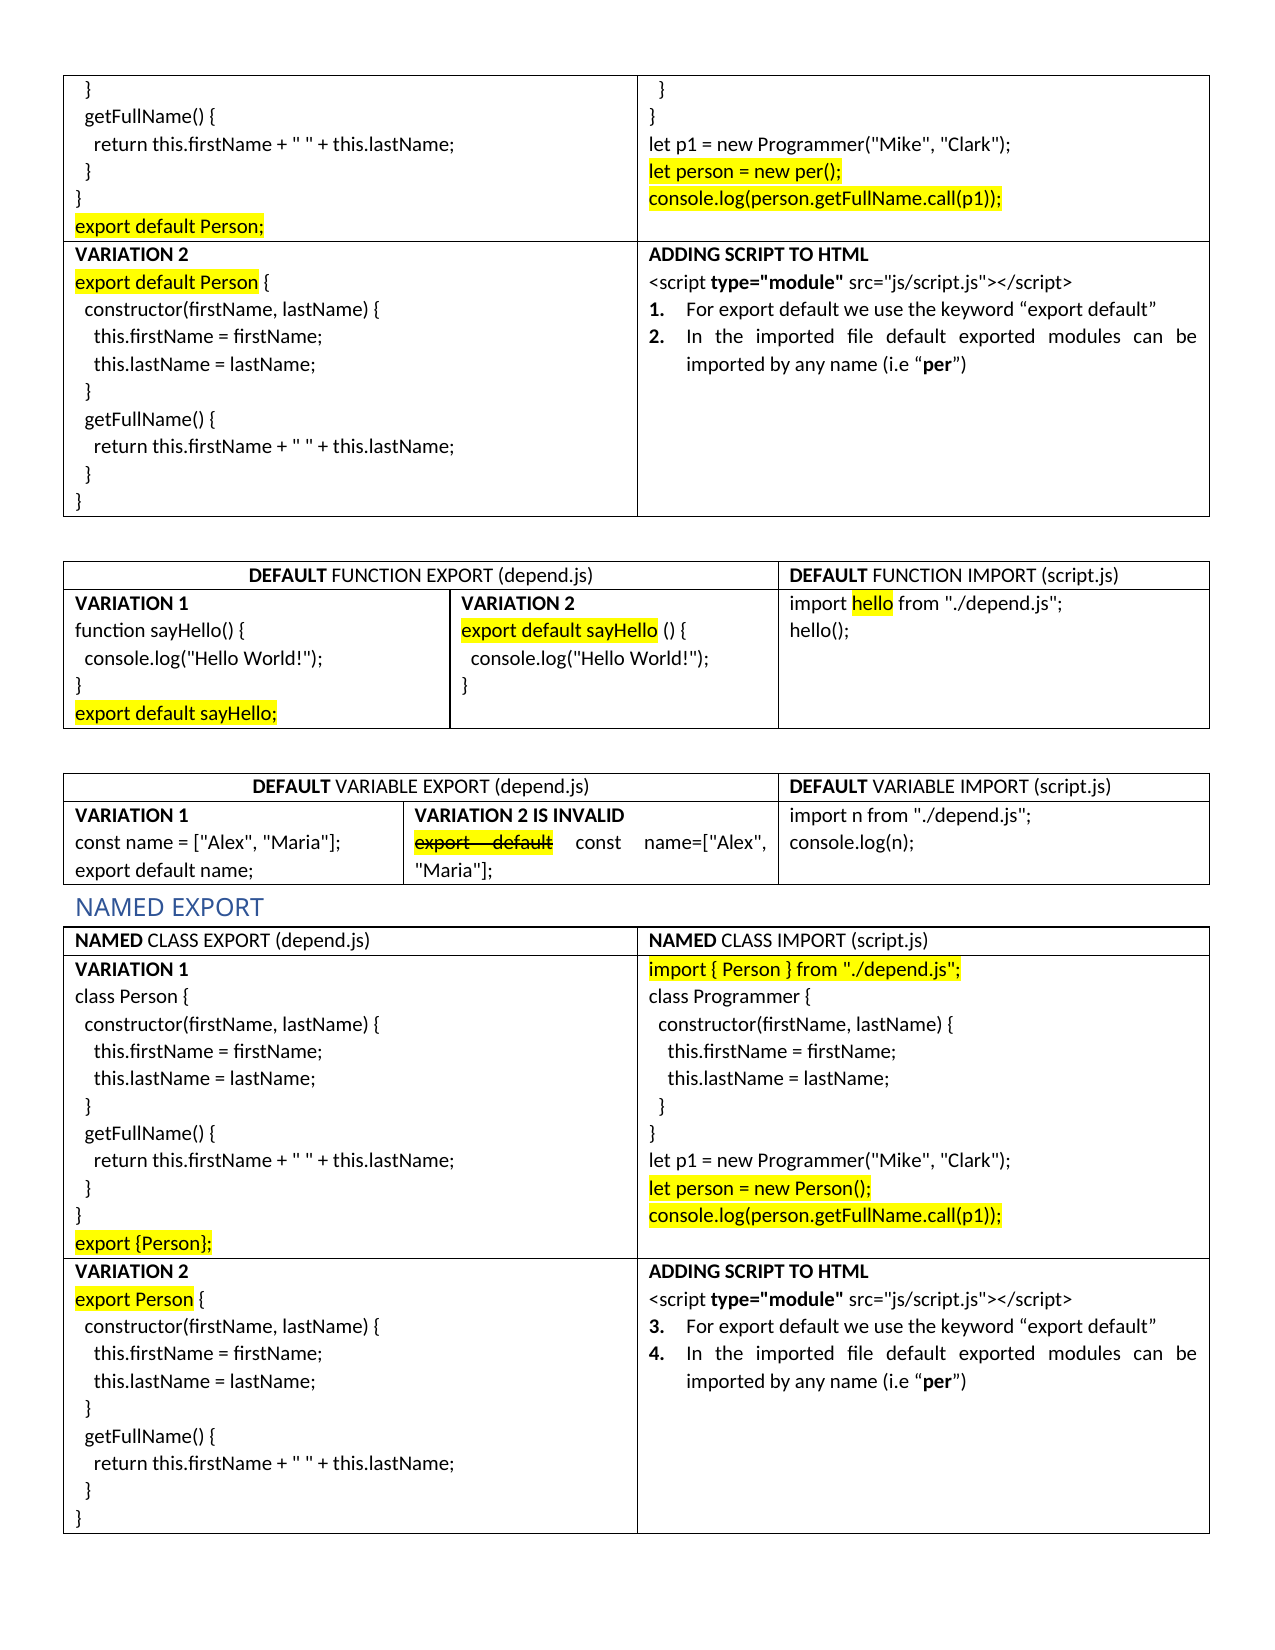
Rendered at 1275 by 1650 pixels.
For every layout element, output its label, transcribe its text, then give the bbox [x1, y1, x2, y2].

table_cell import { Person } from "./depend.js"; class Programmer { constructor(firstName, lastName) { this.firstName = firstName; this.lastName = lastName; } } let p1 = new Programmer("Mike", "Clark"); let person = new Person(); console.log(person.getFullName.call(p1)); [638, 956, 1209, 1257]
table_cell VARIATION 2 export Person { constructor(firstName, lastName) { this.firstName = firstName; this.lastName = lastName; } getFullName() { return this.firstName + " " + this.lastName; } } [64, 1259, 637, 1532]
table_cell VARIATION 1 function sayHello() { console.log("Hello World!"); } export default sayHello; [64, 590, 449, 727]
table_header DEFAULT VARIABLE EXPORT (depend.js) [64, 774, 778, 801]
table_header DEFAULT FUNCTION EXPORT (depend.js) [64, 562, 778, 589]
table_header DEFAULT FUNCTION IMPORT (script.js) [779, 562, 1209, 589]
table_cell import n from "./depend.js"; console.log(n); [779, 802, 1209, 884]
table_cell VARIATION 2 export default sayHello () { console.log("Hello World!"); } [451, 590, 778, 727]
table_cell VARIATION 2 IS INVALID export default const name=["Alex", "Maria"]; [404, 802, 778, 884]
table_cell VARIATION 2 export default Person { constructor(firstName, lastName) { this.firstName = firstName; this.lastName = lastName; } getFullName() { return this.firstName + " " + this.lastName; } } [64, 242, 637, 516]
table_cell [638, 76, 1209, 241]
subtitle NAMED EXPORT [75, 889, 1200, 924]
table_cell ADDING SCRIPT TO HTML <script type="module" src="js/script.js"></script> For export default we use the keyword “export default” In the imported file default exported modules can be imported by any name (i.e “per”) [638, 242, 1209, 516]
table_header NAMED CLASS IMPORT (script.js) [638, 928, 1209, 955]
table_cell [64, 76, 637, 241]
table_cell ADDING SCRIPT TO HTML <script type="module" src="js/script.js"></script> For export default we use the keyword “export default” In the imported file default exported modules can be imported by any name (i.e “per”) [638, 1259, 1209, 1532]
table_cell VARIATION 1 class Person { constructor(firstName, lastName) { this.firstName = firstName; this.lastName = lastName; } getFullName() { return this.firstName + " " + this.lastName; } } export {Person}; [64, 956, 637, 1257]
table_cell VARIATION 1 const name = ["Alex", "Maria"]; export default name; [64, 802, 403, 884]
table_header NAMED CLASS EXPORT (depend.js) [64, 928, 637, 955]
table_header DEFAULT VARIABLE IMPORT (script.js) [779, 774, 1209, 801]
table_cell import hello from "./depend.js"; hello(); [779, 590, 1209, 727]
